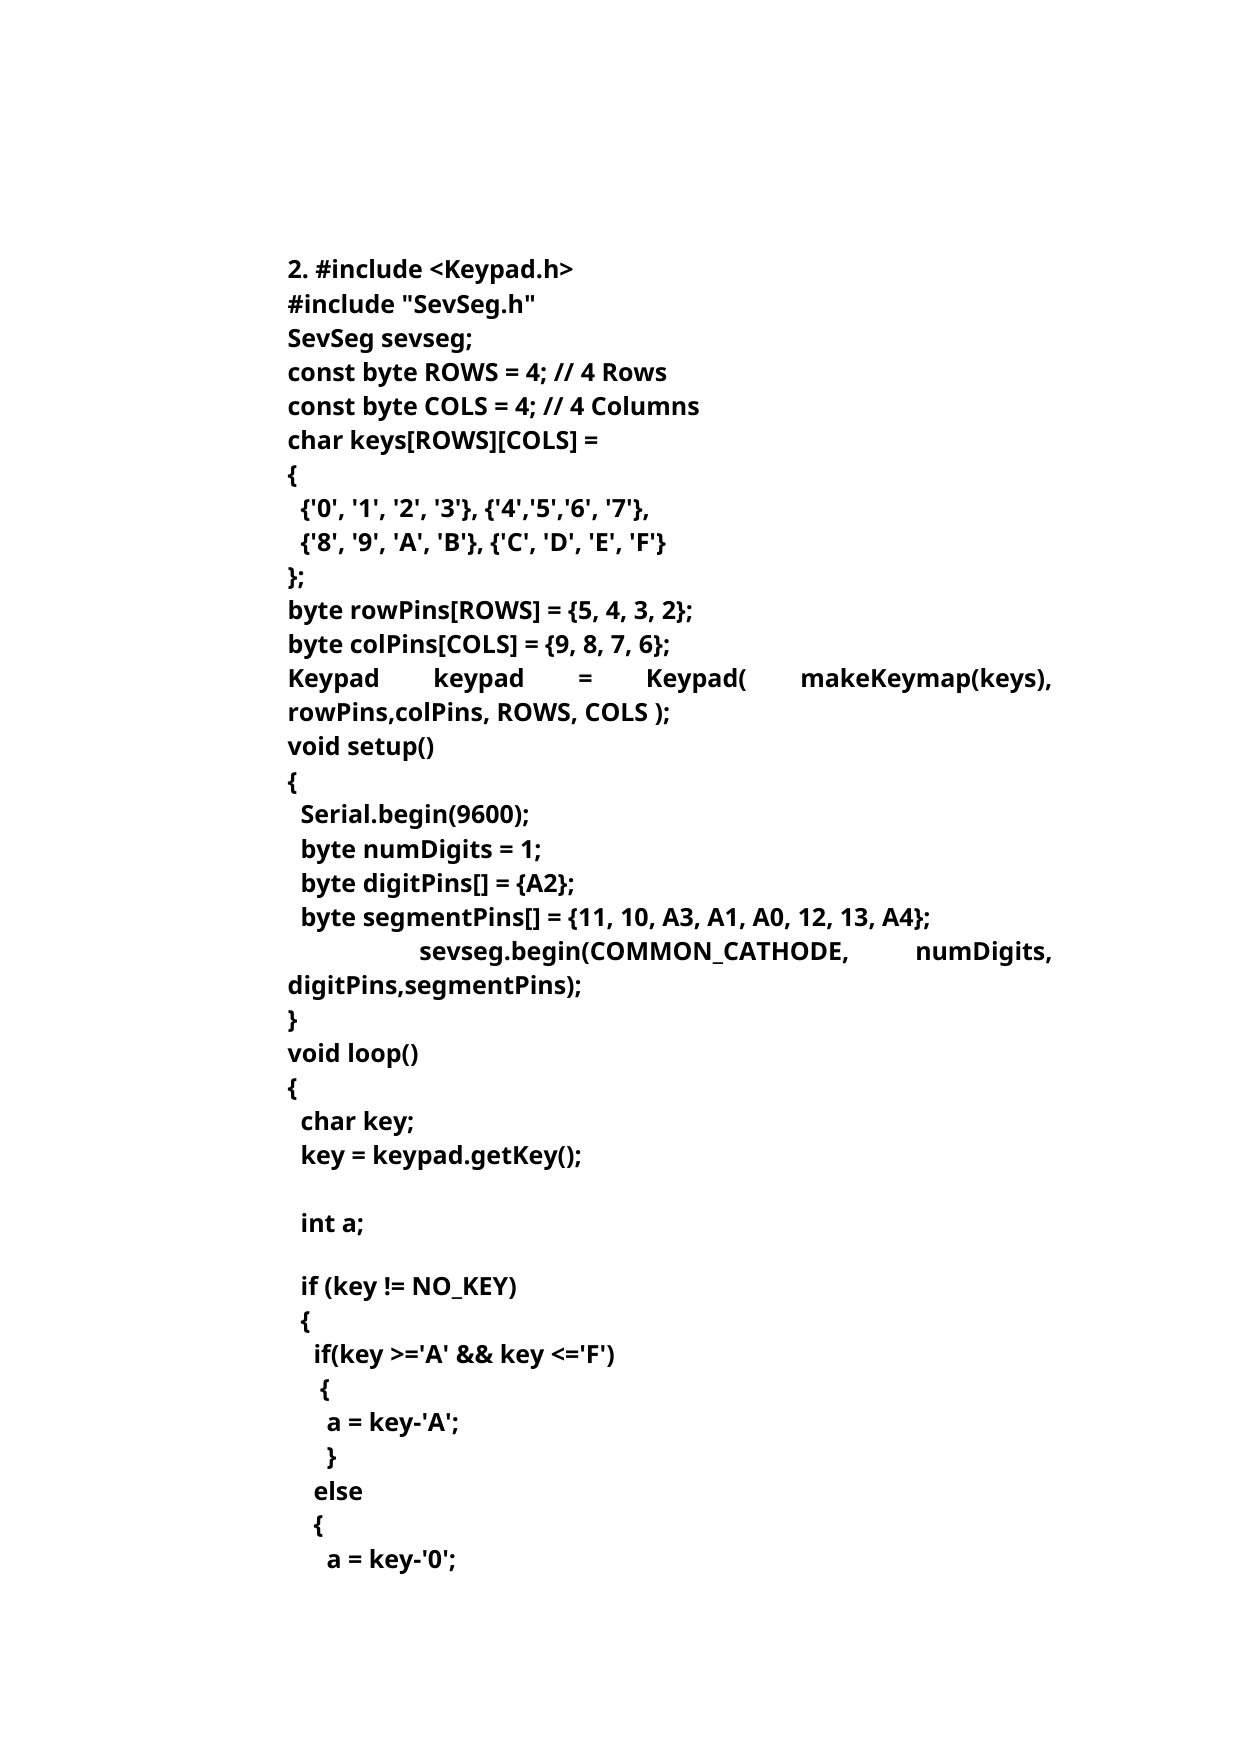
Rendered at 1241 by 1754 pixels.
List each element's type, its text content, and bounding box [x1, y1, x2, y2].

text 2. #include <Keypad.h> [287, 252, 1053, 286]
text { [287, 1070, 1053, 1104]
text }; [287, 559, 1053, 593]
text Serial.begin(9600); [287, 797, 1053, 831]
text else [287, 1473, 1053, 1507]
text sevseg.begin(COMMON_CATHODE, numDigits, digitPins,segmentPins); [287, 933, 1053, 1002]
text if (key != NO_KEY) [287, 1269, 1053, 1303]
text byte numDigits = 1; [287, 831, 1053, 865]
text byte digitPins[] = {A2}; [287, 865, 1053, 899]
text #include "SevSeg.h" [287, 286, 1053, 320]
text Keypad keypad = Keypad( makeKeymap(keys), rowPins,colPins, ROWS, COLS ); [287, 661, 1053, 729]
text byte rowPins[ROWS] = {5, 4, 3, 2}; [287, 593, 1053, 627]
text { [287, 763, 1053, 797]
text a = key-'A'; [287, 1405, 1053, 1439]
text void setup() [287, 729, 1053, 763]
text void loop() [287, 1036, 1053, 1070]
text char keys[ROWS][COLS] = [287, 422, 1053, 457]
text key = keypad.getKey(); [287, 1138, 1053, 1172]
text } [287, 1439, 1053, 1473]
text char key; [287, 1104, 1053, 1138]
text } [287, 1002, 1053, 1036]
text const byte ROWS = 4; // 4 Rows [287, 354, 1053, 388]
text byte colPins[COLS] = {9, 8, 7, 6}; [287, 627, 1053, 661]
text { [287, 457, 1053, 491]
text {'0', '1', '2', '3'}, {'4','5','6', '7'}, [287, 491, 1053, 525]
text const byte COLS = 4; // 4 Columns [287, 388, 1053, 422]
text {'8', '9', 'A', 'B'}, {'C', 'D', 'E', 'F'} [287, 525, 1053, 559]
text if(key >='A' && key <='F') [287, 1337, 1053, 1371]
text { [287, 1507, 1053, 1541]
text byte segmentPins[] = {11, 10, A3, A1, A0, 12, 13, A4}; [287, 899, 1053, 933]
text { [287, 1371, 1053, 1405]
text int a; [287, 1206, 1053, 1240]
text { [287, 1303, 1053, 1337]
text SevSeg sevseg; [287, 320, 1053, 354]
text a = key-'0'; [287, 1541, 1053, 1575]
